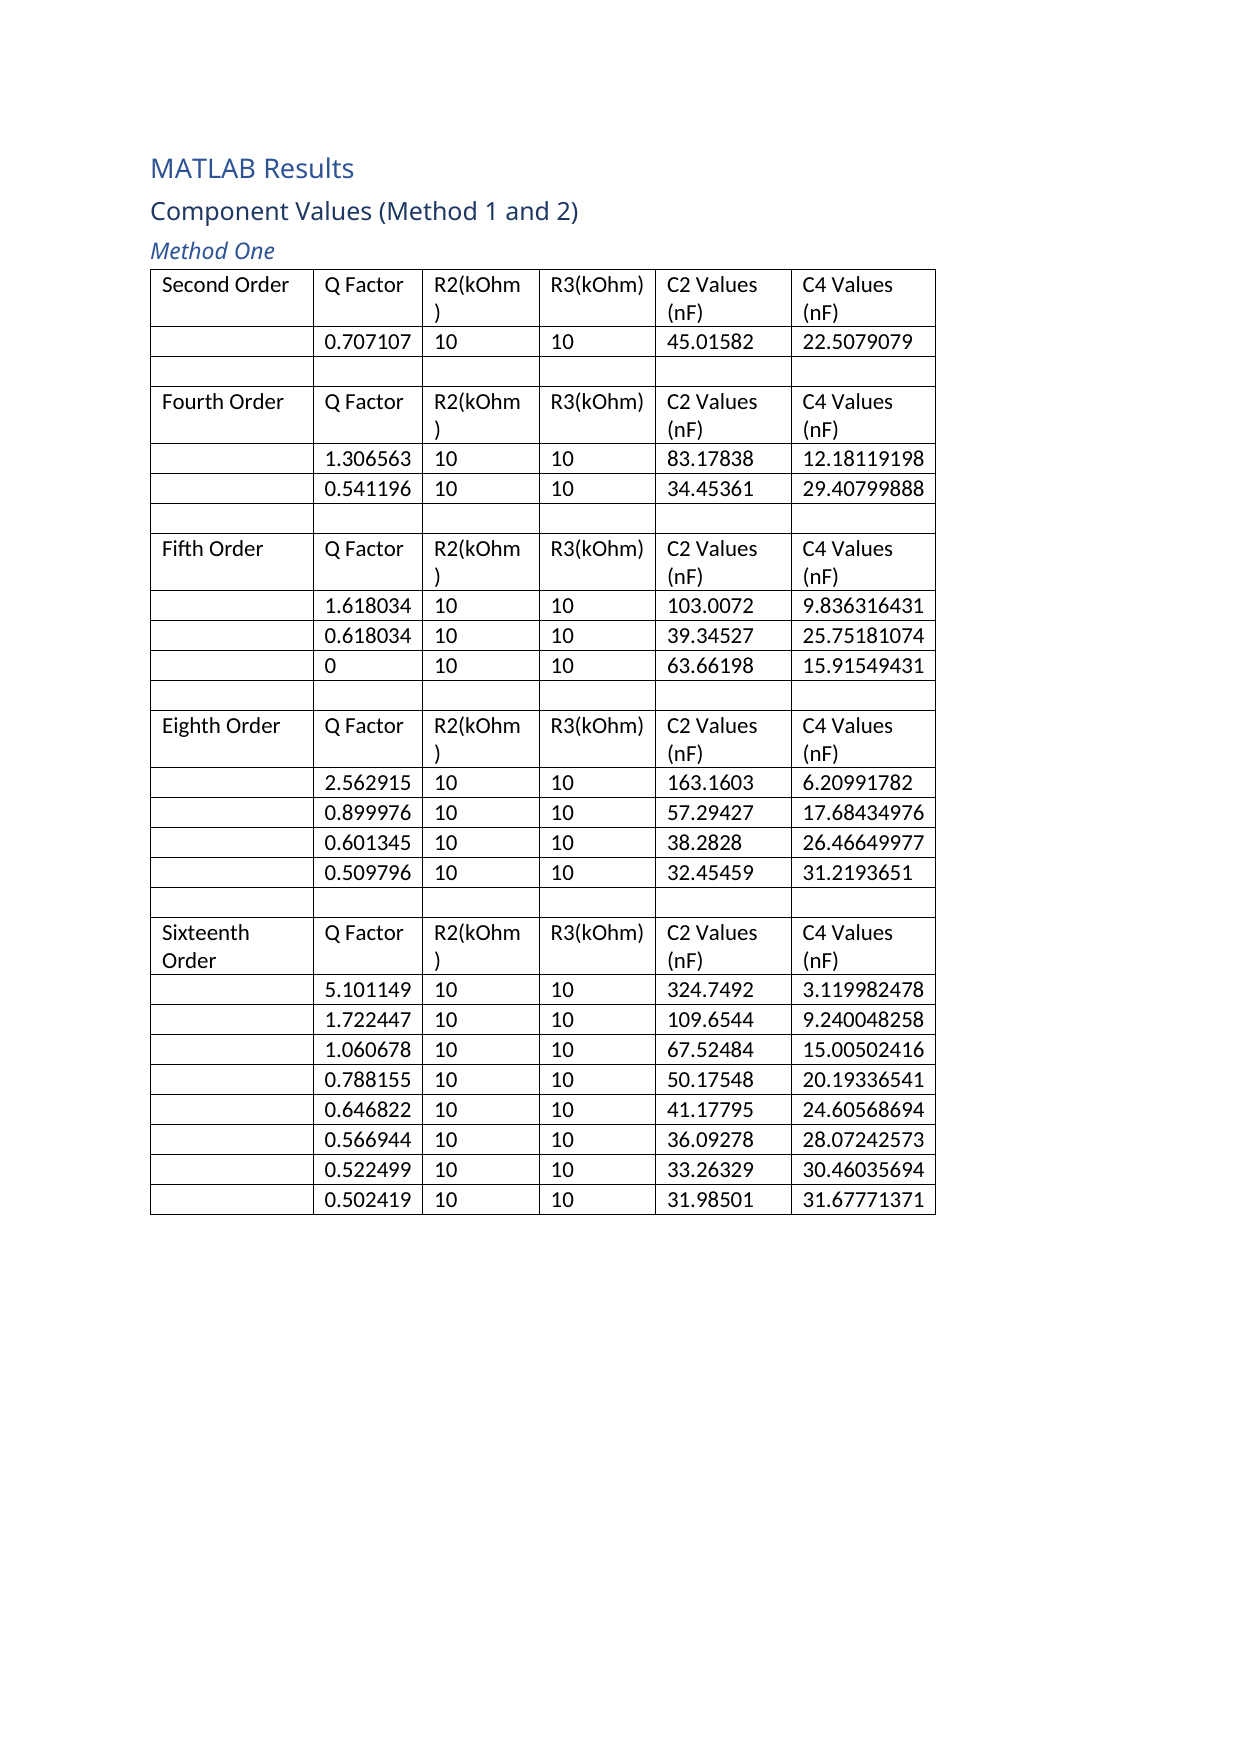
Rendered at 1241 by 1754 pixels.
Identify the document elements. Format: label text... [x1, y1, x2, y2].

table_cell 10 [423, 828, 539, 857]
table_cell 17.68434976 [792, 798, 935, 827]
table_cell C2 Values (nF) [656, 387, 791, 443]
table_cell Q Factor [314, 387, 422, 443]
table_cell Fifth Order [151, 534, 313, 590]
table_header Second Order [151, 270, 313, 326]
table_cell R3(kOhm) [540, 534, 655, 590]
table_cell [540, 888, 655, 917]
table_cell 2.562915 [314, 768, 422, 797]
table_cell [151, 651, 313, 680]
table_cell [423, 888, 539, 917]
table_cell [151, 504, 313, 533]
table_cell [656, 681, 791, 710]
table_cell 10 [423, 327, 539, 356]
table_cell 24.60568694 [792, 1095, 935, 1124]
table_cell 33.26329 [656, 1155, 791, 1184]
subtitle MATLAB Results [150, 150, 1090, 187]
table_cell [151, 1005, 313, 1034]
table_cell C2 Values (nF) [656, 534, 791, 590]
table_cell [540, 681, 655, 710]
table_cell [423, 357, 539, 386]
table_cell 6.20991782 [792, 768, 935, 797]
table_cell [151, 1035, 313, 1064]
table_cell R3(kOhm) [540, 387, 655, 443]
table_cell R2(kOhm) [423, 711, 539, 767]
table_cell 10 [540, 1155, 655, 1184]
table_cell [792, 357, 935, 386]
table_cell 10 [423, 651, 539, 680]
table_cell [314, 504, 422, 533]
table_cell R2(kOhm) [423, 387, 539, 443]
table_cell 10 [540, 474, 655, 503]
table_cell Q Factor [314, 711, 422, 767]
table_cell C4 Values (nF) [792, 711, 935, 767]
table_cell 0.601345 [314, 828, 422, 857]
table_cell 32.45459 [656, 858, 791, 887]
table_cell 15.91549431 [792, 651, 935, 680]
table_cell Fourth Order [151, 387, 313, 443]
subtitle Method One [150, 235, 1090, 266]
table_cell 10 [540, 1005, 655, 1034]
table_cell 0.788155 [314, 1065, 422, 1094]
table_cell [423, 504, 539, 533]
table_cell [656, 357, 791, 386]
table_cell 28.07242573 [792, 1125, 935, 1154]
table_cell 0.566944 [314, 1125, 422, 1154]
table_cell [151, 1095, 313, 1124]
table_cell Eighth Order [151, 711, 313, 767]
table_header Q Factor [314, 270, 422, 326]
table_cell [151, 1155, 313, 1184]
table_cell 10 [540, 591, 655, 620]
table_cell R3(kOhm) [540, 918, 655, 974]
table_cell [151, 591, 313, 620]
table_cell [151, 1185, 313, 1214]
table_cell [314, 357, 422, 386]
table_cell [540, 504, 655, 533]
table_cell 10 [423, 975, 539, 1004]
table_cell [792, 888, 935, 917]
table_header R3(kOhm) [540, 270, 655, 326]
table_cell 0.522499 [314, 1155, 422, 1184]
table_cell 38.2828 [656, 828, 791, 857]
table_cell [151, 621, 313, 650]
table_cell 45.01582 [656, 327, 791, 356]
table_cell [151, 975, 313, 1004]
table_cell 67.52484 [656, 1035, 791, 1064]
table_cell 9.240048258 [792, 1005, 935, 1034]
table_cell 10 [540, 1065, 655, 1094]
table_cell 20.19336541 [792, 1065, 935, 1094]
table_cell 10 [540, 651, 655, 680]
table_cell 10 [540, 1035, 655, 1064]
table_cell 0.899976 [314, 798, 422, 827]
table_cell [656, 504, 791, 533]
table_cell 10 [423, 858, 539, 887]
table_cell 1.722447 [314, 1005, 422, 1034]
table_cell 15.00502416 [792, 1035, 935, 1064]
table_cell 10 [423, 444, 539, 473]
table_cell 163.1603 [656, 768, 791, 797]
table_cell [540, 357, 655, 386]
table_cell 83.17838 [656, 444, 791, 473]
table_cell 10 [540, 975, 655, 1004]
table_cell 0.646822 [314, 1095, 422, 1124]
table_cell Q Factor [314, 534, 422, 590]
table_cell 10 [540, 327, 655, 356]
table_cell 22.5079079 [792, 327, 935, 356]
table_cell 57.29427 [656, 798, 791, 827]
table_cell [151, 444, 313, 473]
table_cell [151, 1125, 313, 1154]
table_cell [151, 357, 313, 386]
table_cell 39.34527 [656, 621, 791, 650]
table_cell 0.502419 [314, 1185, 422, 1214]
table_cell [151, 798, 313, 827]
table_cell [151, 327, 313, 356]
table_cell 10 [423, 1005, 539, 1034]
table_cell C4 Values (nF) [792, 534, 935, 590]
table_cell 50.17548 [656, 1065, 791, 1094]
table_cell [423, 681, 539, 710]
table_cell 29.40799888 [792, 474, 935, 503]
table_cell 10 [423, 1035, 539, 1064]
table_cell 10 [540, 798, 655, 827]
table_cell [151, 681, 313, 710]
table_cell 10 [540, 621, 655, 650]
table_cell 10 [540, 858, 655, 887]
table_cell 324.7492 [656, 975, 791, 1004]
table_cell 10 [423, 591, 539, 620]
table_cell [792, 504, 935, 533]
table_cell 0.541196 [314, 474, 422, 503]
table_cell [314, 681, 422, 710]
table_cell 1.060678 [314, 1035, 422, 1064]
table_cell C4 Values (nF) [792, 387, 935, 443]
table_cell 31.2193651 [792, 858, 935, 887]
table_cell [151, 888, 313, 917]
subtitle Component Values (Method 1 and 2) [150, 194, 1090, 228]
table_header C4 Values (nF) [792, 270, 935, 326]
table_cell 10 [423, 1155, 539, 1184]
table_cell Q Factor [314, 918, 422, 974]
table_cell 3.119982478 [792, 975, 935, 1004]
table_cell 12.18119198 [792, 444, 935, 473]
table_cell 1.618034 [314, 591, 422, 620]
table_cell 10 [423, 621, 539, 650]
table_cell 103.0072 [656, 591, 791, 620]
table_cell 10 [423, 1065, 539, 1094]
table_cell 41.17795 [656, 1095, 791, 1124]
table_cell 0.707107 [314, 327, 422, 356]
table_cell 36.09278 [656, 1125, 791, 1154]
table_cell 10 [423, 768, 539, 797]
table_cell 109.6544 [656, 1005, 791, 1034]
table_cell [314, 888, 422, 917]
table_cell 34.45361 [656, 474, 791, 503]
table_cell 5.101149 [314, 975, 422, 1004]
table_cell 10 [540, 828, 655, 857]
table_cell 1.306563 [314, 444, 422, 473]
table_cell 10 [423, 798, 539, 827]
table_cell 0.618034 [314, 621, 422, 650]
table_cell 26.46649977 [792, 828, 935, 857]
table_cell 30.46035694 [792, 1155, 935, 1184]
table_cell [656, 888, 791, 917]
table_cell [151, 768, 313, 797]
table_cell R3(kOhm) [540, 711, 655, 767]
table_cell 25.75181074 [792, 621, 935, 650]
table_cell [151, 1065, 313, 1094]
table_cell 10 [423, 1125, 539, 1154]
table_cell 10 [423, 474, 539, 503]
table_cell [151, 828, 313, 857]
table_header C2 Values (nF) [656, 270, 791, 326]
table_cell [151, 474, 313, 503]
table_cell 31.67771371 [792, 1185, 935, 1214]
table_cell 0 [314, 651, 422, 680]
table_cell 10 [540, 444, 655, 473]
table_cell R2(kOhm) [423, 918, 539, 974]
table_cell 0.509796 [314, 858, 422, 887]
table_cell 10 [540, 1185, 655, 1214]
table_cell 10 [423, 1185, 539, 1214]
table_cell 10 [540, 768, 655, 797]
table_cell [792, 681, 935, 710]
table_cell 10 [540, 1095, 655, 1124]
table_cell 10 [423, 1095, 539, 1124]
table_cell [151, 858, 313, 887]
table_cell Sixteenth Order [151, 918, 313, 974]
table_cell 9.836316431 [792, 591, 935, 620]
table_cell C2 Values (nF) [656, 918, 791, 974]
table_cell 31.98501 [656, 1185, 791, 1214]
table_header R2(kOhm) [423, 270, 539, 326]
table_cell 10 [540, 1125, 655, 1154]
table_cell 63.66198 [656, 651, 791, 680]
table_cell C4 Values (nF) [792, 918, 935, 974]
table_cell R2(kOhm) [423, 534, 539, 590]
table_cell C2 Values (nF) [656, 711, 791, 767]
